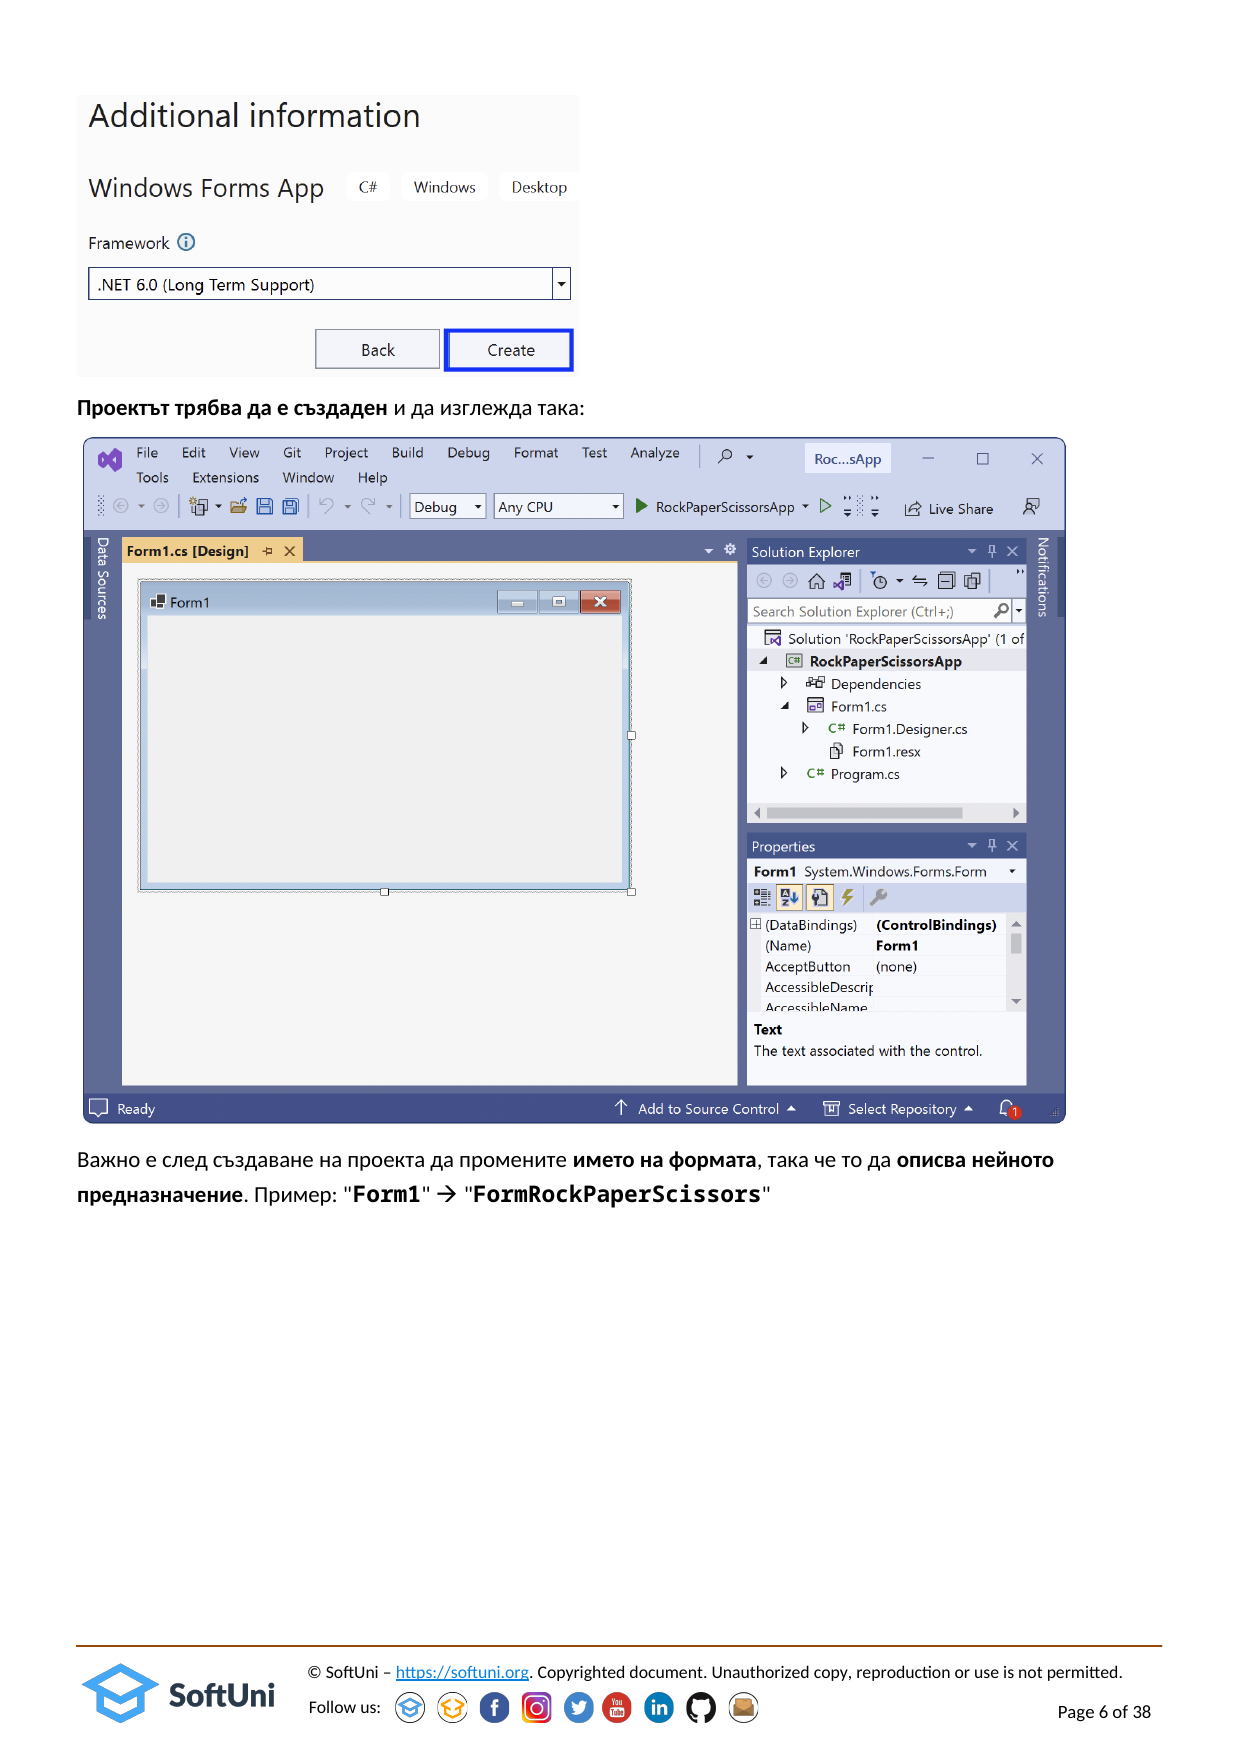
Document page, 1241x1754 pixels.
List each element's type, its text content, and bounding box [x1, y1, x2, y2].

picture [686, 1692, 716, 1723]
picture [75, 1658, 281, 1729]
picture [76, 95, 580, 377]
picture [658, 1705, 667, 1714]
picture [665, 1692, 674, 1701]
picture [437, 1692, 468, 1723]
picture [76, 437, 1072, 1129]
picture [644, 1692, 653, 1701]
picture [479, 1692, 510, 1723]
picture [395, 1692, 425, 1723]
text Важно е след създаване на проекта да промените името на формата, така че то да описва нейното предназначение. Пример: "Form1" "FormRockPaperScissors" [77, 1145, 1163, 1209]
text Проектът трябва да е създаден и да изглежда така: [77, 393, 1163, 421]
picture [602, 1692, 632, 1723]
picture [644, 1714, 653, 1723]
picture [728, 1692, 759, 1723]
picture [665, 1714, 674, 1723]
picture [564, 1692, 594, 1723]
picture [522, 1692, 552, 1723]
